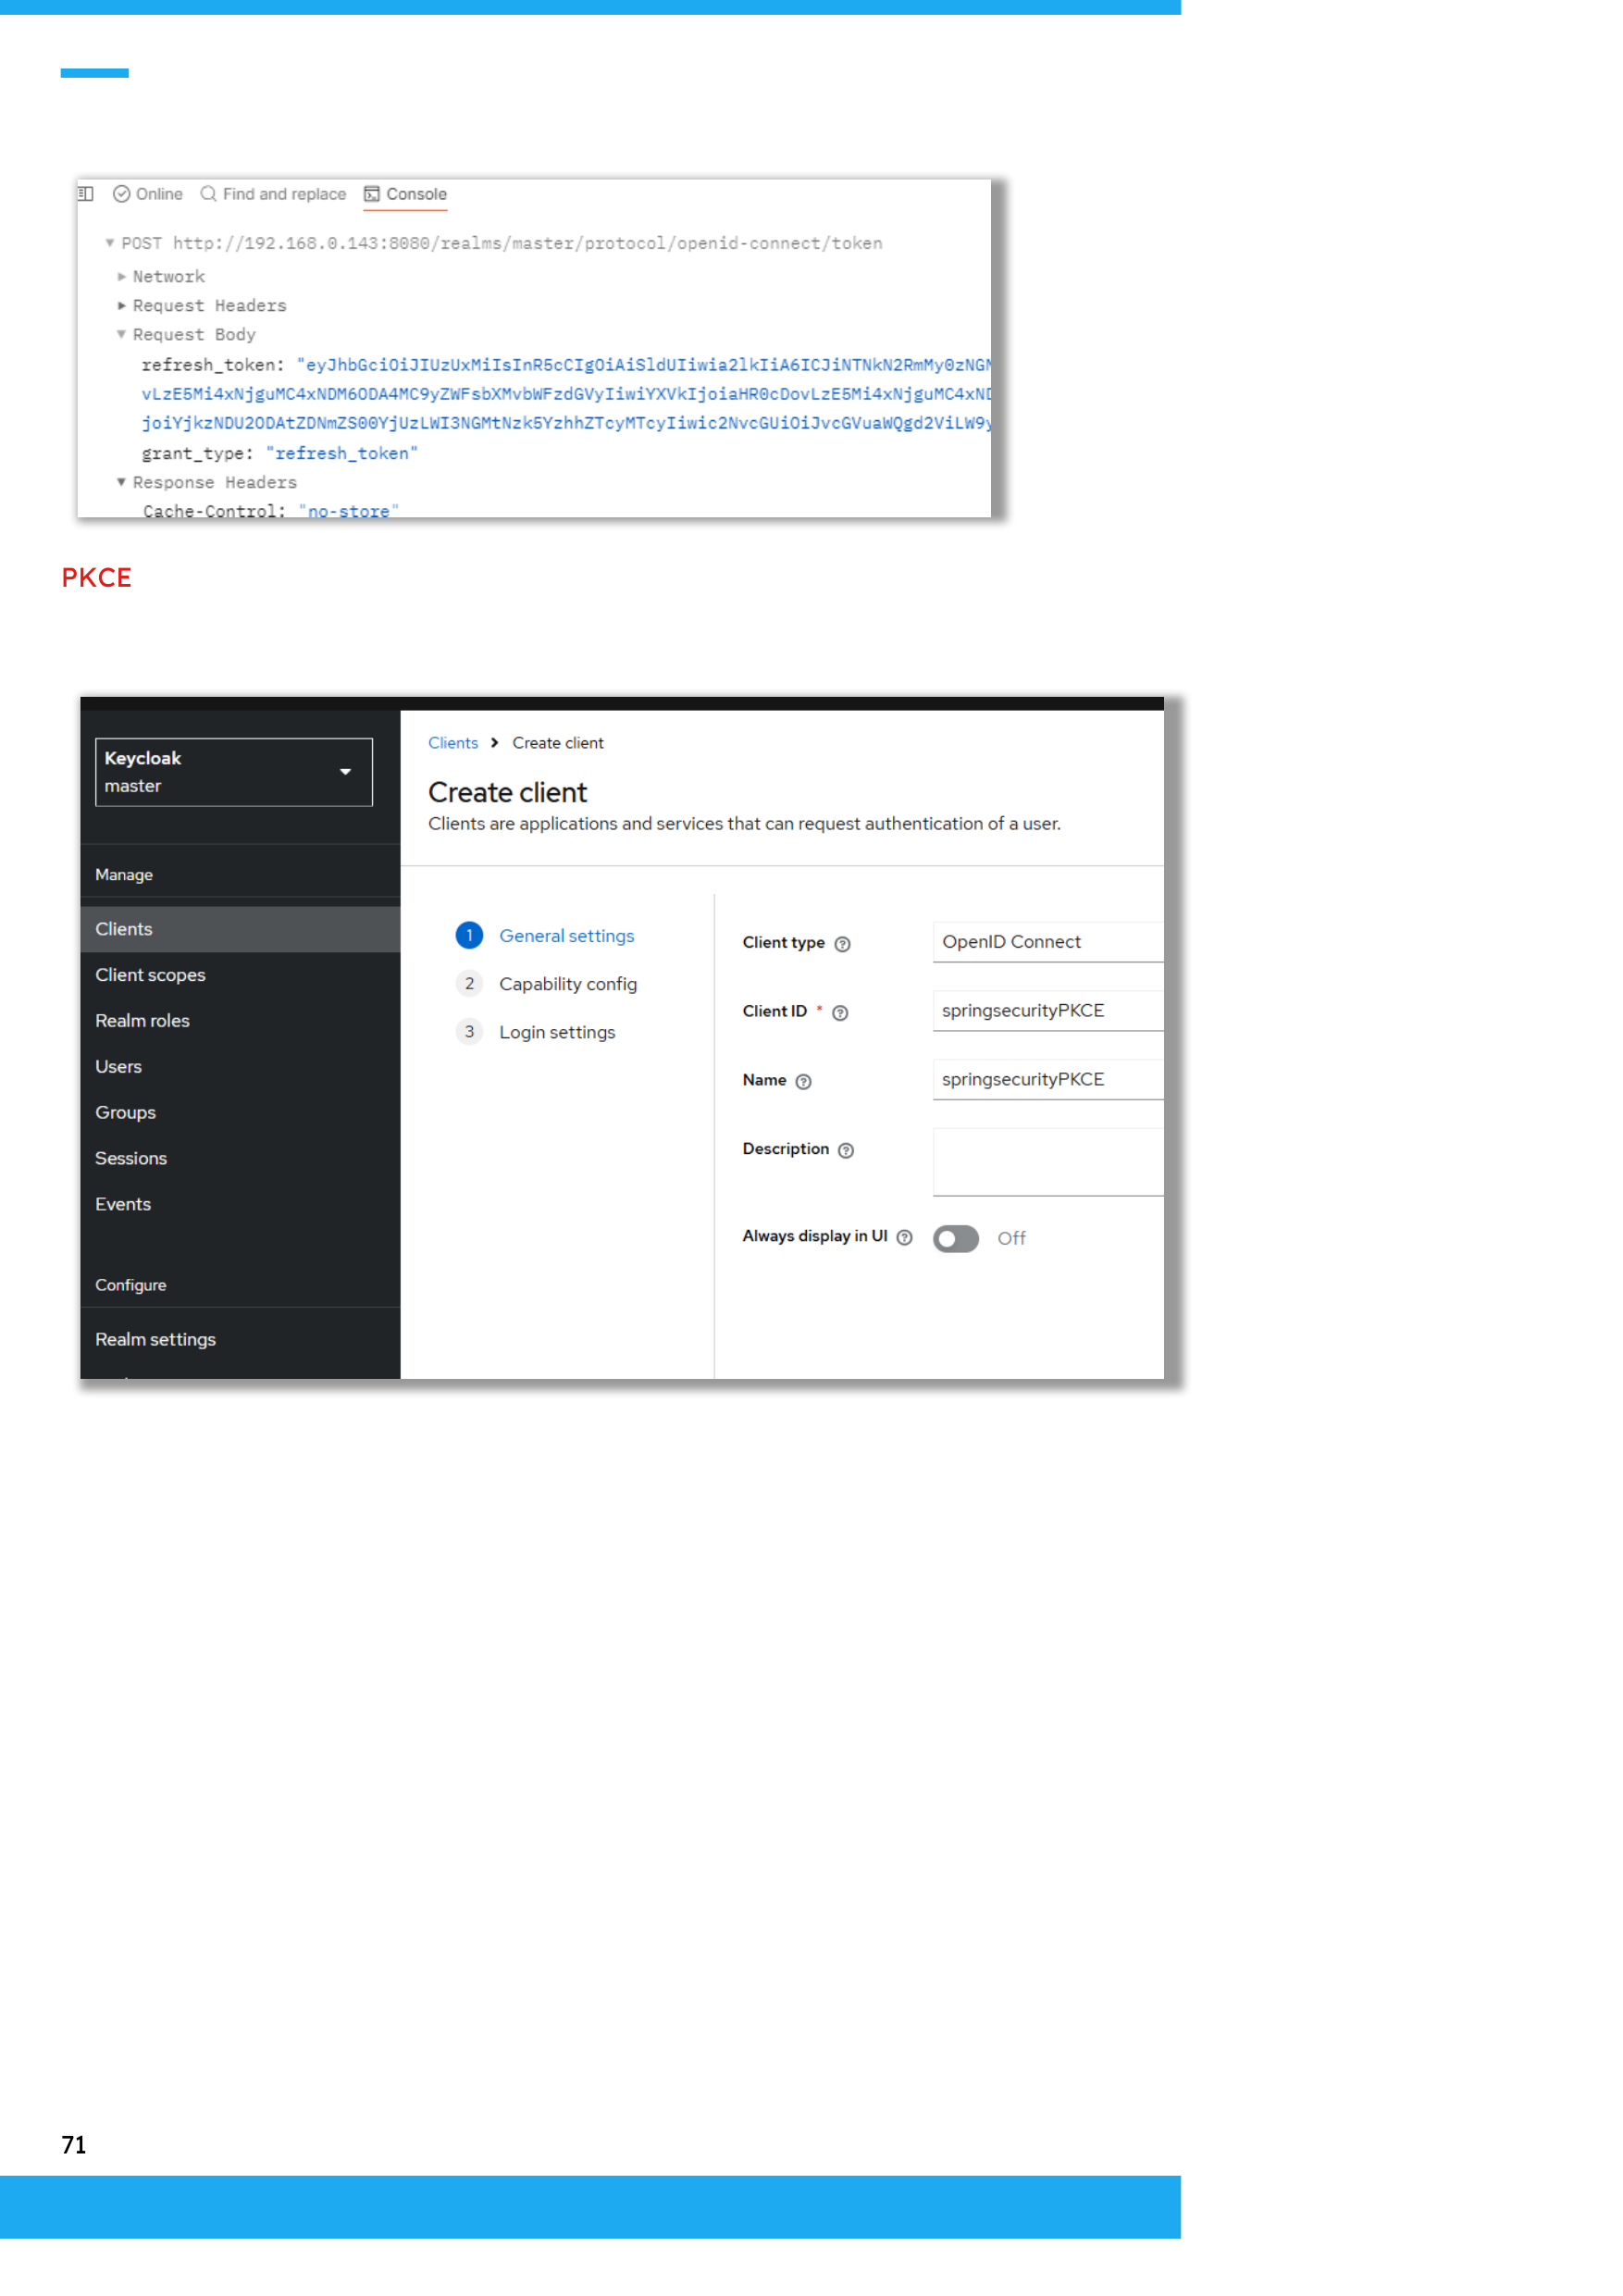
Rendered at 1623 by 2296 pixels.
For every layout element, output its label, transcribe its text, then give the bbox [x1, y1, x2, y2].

picture [0, 2176, 1182, 2239]
picture [60, 68, 129, 78]
subtitle PKCE [61, 560, 1526, 594]
picture [81, 697, 1164, 1379]
picture [0, 0, 1182, 15]
picture [78, 180, 991, 517]
